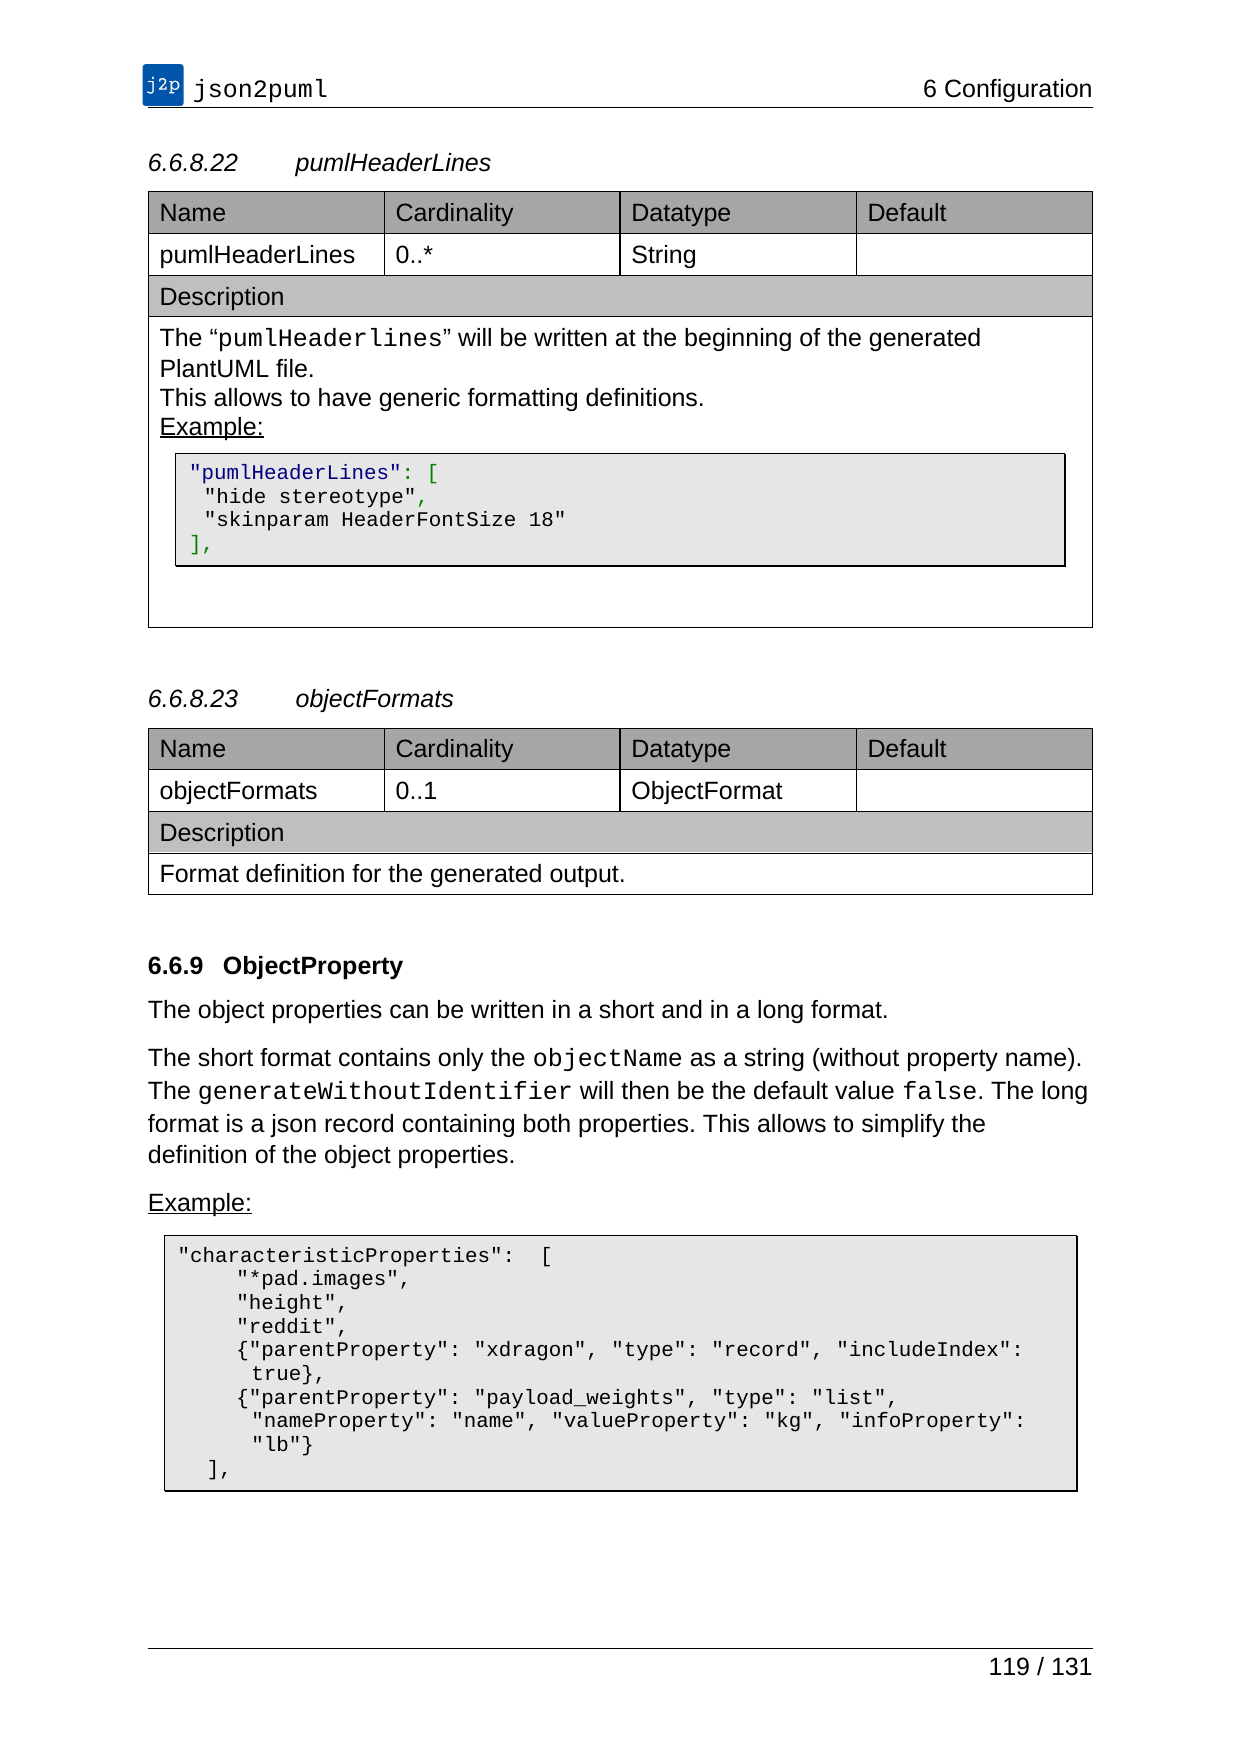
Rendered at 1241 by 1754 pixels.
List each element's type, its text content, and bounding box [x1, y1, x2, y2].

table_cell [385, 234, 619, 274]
text "reddit", [165, 1306, 1076, 1330]
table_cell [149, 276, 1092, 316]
text "*pad.images", [165, 1259, 1076, 1283]
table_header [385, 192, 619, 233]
text {"parentProperty": "xdragon", "type": "record", "includeIndex": true}, [165, 1330, 1076, 1377]
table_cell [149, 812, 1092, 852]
text "height", [165, 1283, 1076, 1306]
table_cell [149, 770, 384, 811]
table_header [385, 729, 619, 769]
subtitle ObjectProperty [148, 951, 1093, 980]
text Example: [148, 1188, 1093, 1216]
picture [142, 64, 184, 106]
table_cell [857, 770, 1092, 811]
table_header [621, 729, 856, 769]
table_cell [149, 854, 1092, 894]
text {"parentProperty": "payload_weights", "type": "list", "nameProperty": "name", "valueProperty": "kg", "infoProperty": "lb"} [165, 1377, 1076, 1448]
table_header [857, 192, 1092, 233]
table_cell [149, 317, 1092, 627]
text ], [165, 1448, 1076, 1490]
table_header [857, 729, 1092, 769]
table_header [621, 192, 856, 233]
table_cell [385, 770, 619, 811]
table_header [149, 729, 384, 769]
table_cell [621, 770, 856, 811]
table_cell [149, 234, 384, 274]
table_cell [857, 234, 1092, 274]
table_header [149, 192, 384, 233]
text "characteristicProperties": [ [165, 1236, 1076, 1259]
subtitle pumlHeaderLines [148, 148, 1093, 176]
text The short format contains only the objectName as a string (without property name). The generateWithoutIdentifier will then be the default value false. The long format is a json record containing both properties. This allows to simplify the definition of the object properties. [148, 1042, 1093, 1169]
subtitle objectFormats [148, 684, 1093, 713]
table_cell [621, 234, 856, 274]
text The object properties can be written in a short and in a long format. [148, 995, 1093, 1023]
